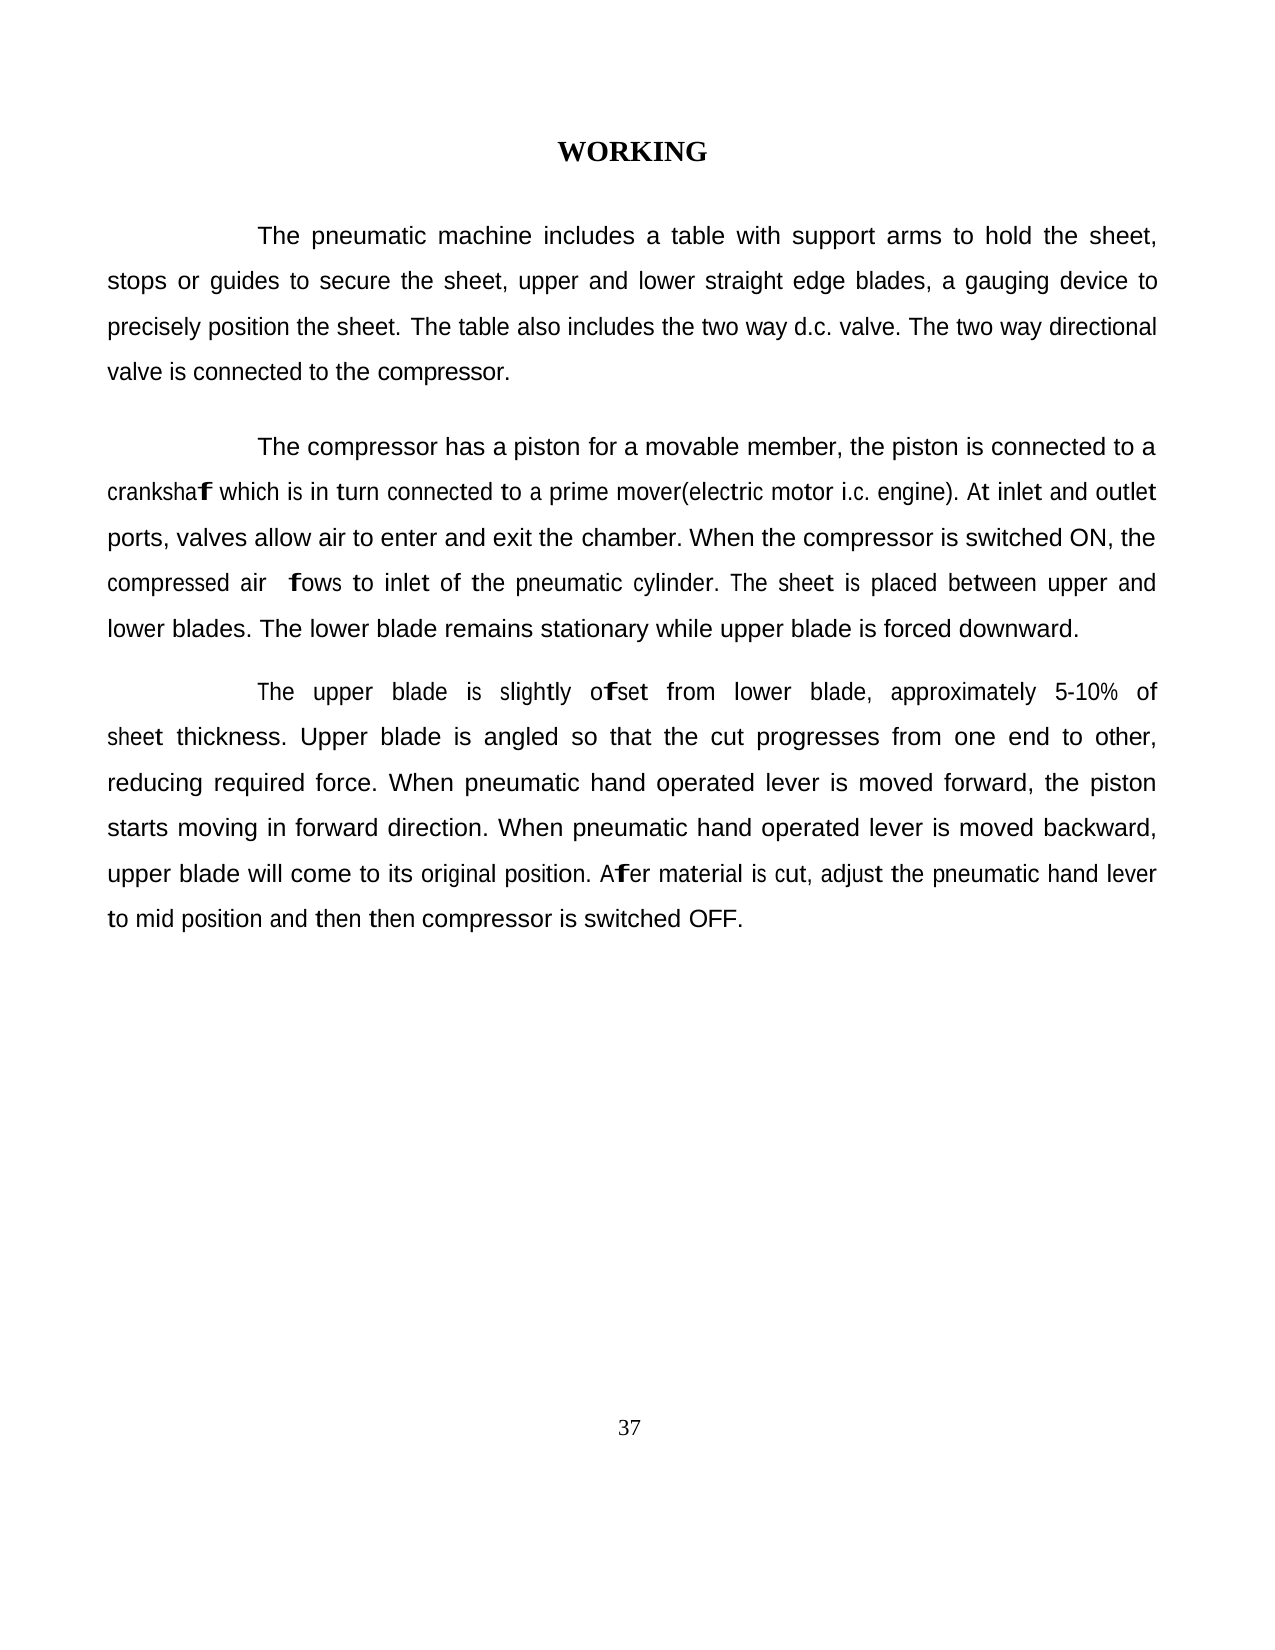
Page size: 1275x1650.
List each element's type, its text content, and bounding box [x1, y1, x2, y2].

text The upper blade is slightly ofset from lower blade, approximately 5-10% of sheet thickness. Upper blade is angled so that the cut progresses from one end to other, reducing required force. When pneumatic hand operated lever is moved forward, the piston starts moving in forward direction. When pneumatic hand operated lever is moved backward, upper blade will come to its original position. Afer material is cut, adjust the pneumatic hand lever to mid position and then then compressor is switched OFF. [107, 677, 1157, 933]
text The pneumatic machine includes a table with support arms to hold the sheet, stops or guides to secure the sheet, upper and lower straight edge blades, a gauging device to precisely position the sheet. The table also includes the two way d.c. valve. The two way directional valve is connected to the compressor. [107, 221, 1158, 386]
text WORKING [557, 134, 1258, 168]
text The compressor has a piston for a movable member, the piston is connected to a crankshaf which is in turn connected to a prime mover(electric motor i.c. engine). At inlet and outlet ports, valves allow air to enter and exit the chamber. When the compressor is switched ON, the compressed air fows to inlet of the pneumatic cylinder. The sheet is placed between upper and lower blades. The lower blade remains stationary while upper blade is forced downward. [107, 432, 1156, 642]
